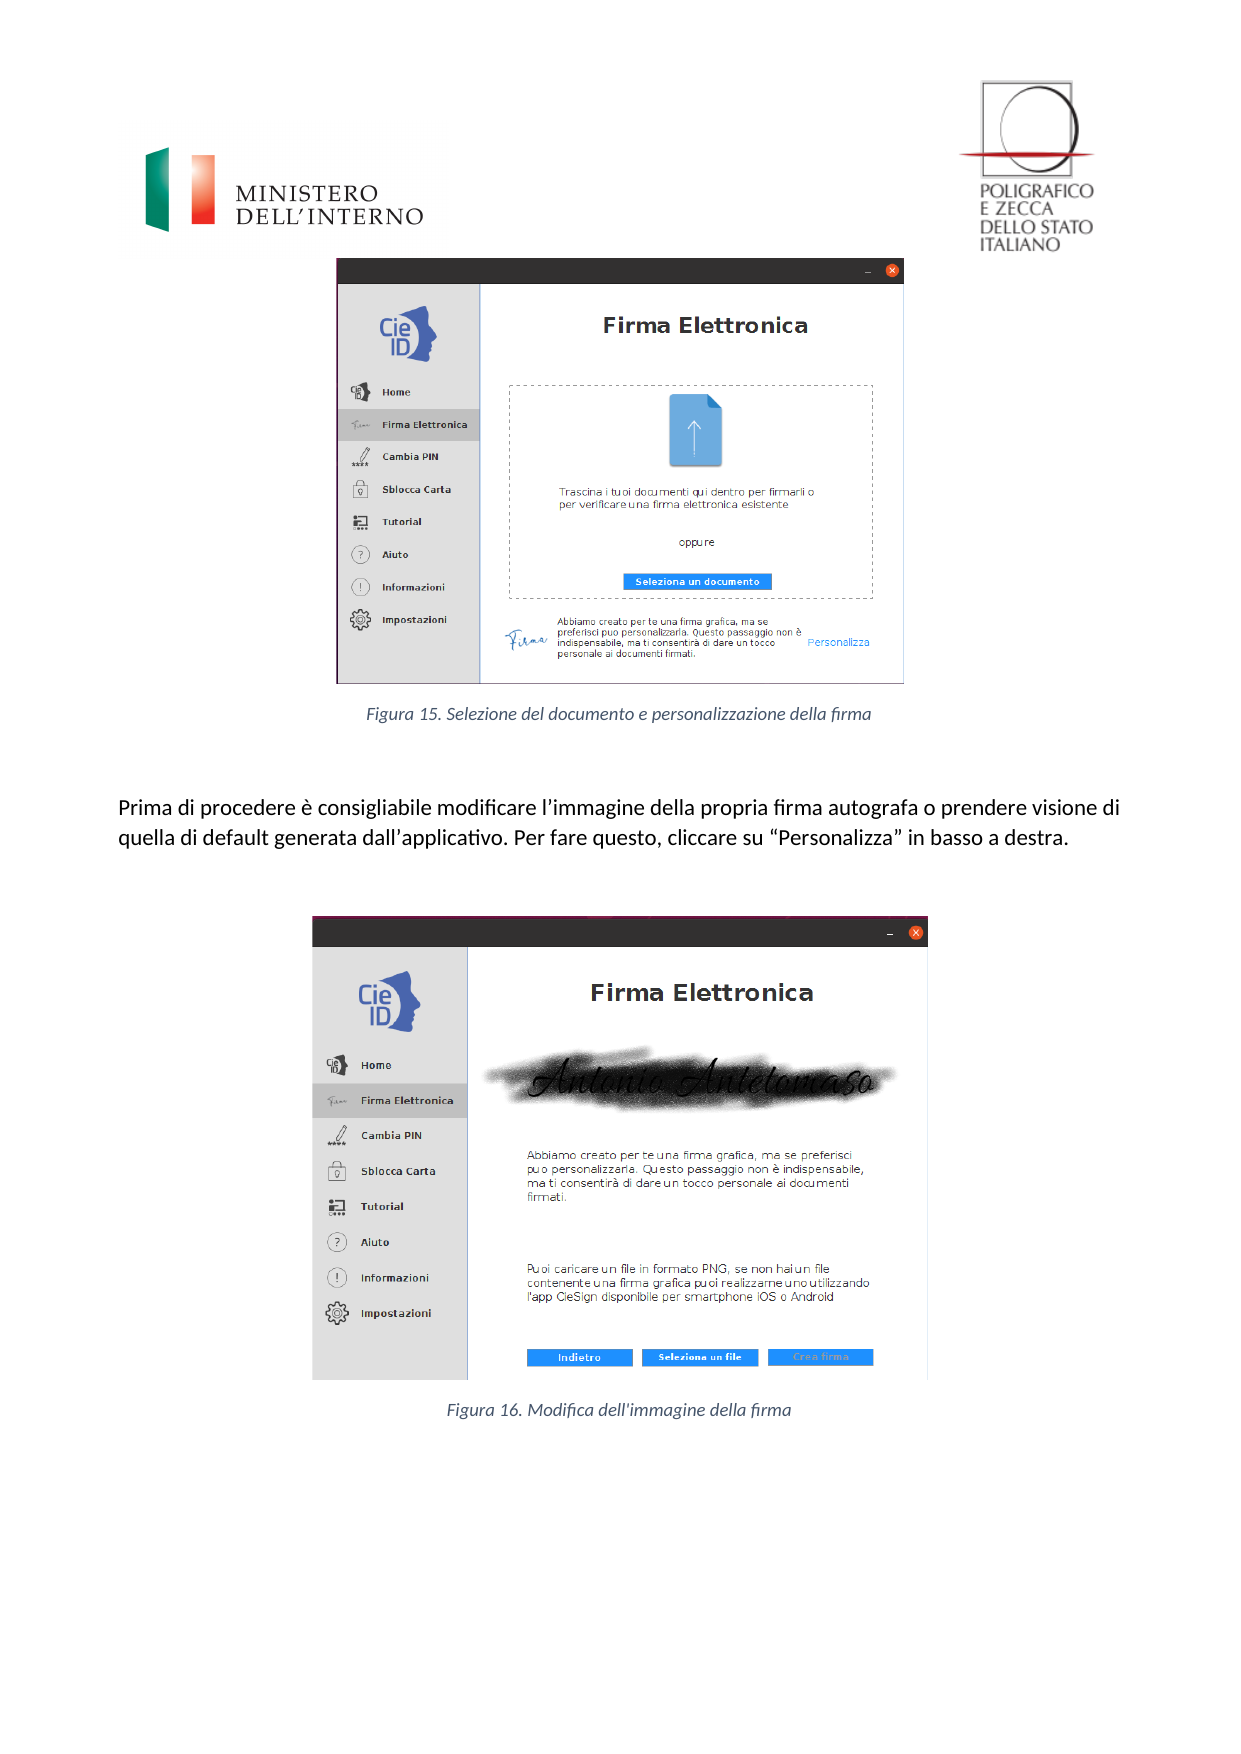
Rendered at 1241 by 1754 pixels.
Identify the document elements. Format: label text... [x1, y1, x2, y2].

picture [312, 916, 928, 1380]
text Figura 32. Modifica dell'immagine della firma [118, 1399, 1122, 1422]
picture [118, 120, 904, 684]
text Figura 31. Selezione del documento e personalizzazione della firma [118, 702, 1122, 725]
text Prima di procedere è consigliabile modificare l’immagine della propria firma autografa o prendere visione di quella di default generata dall’applicativo. Per fare questo, cliccare su “Personalizza” in basso a destra. [118, 793, 1122, 851]
